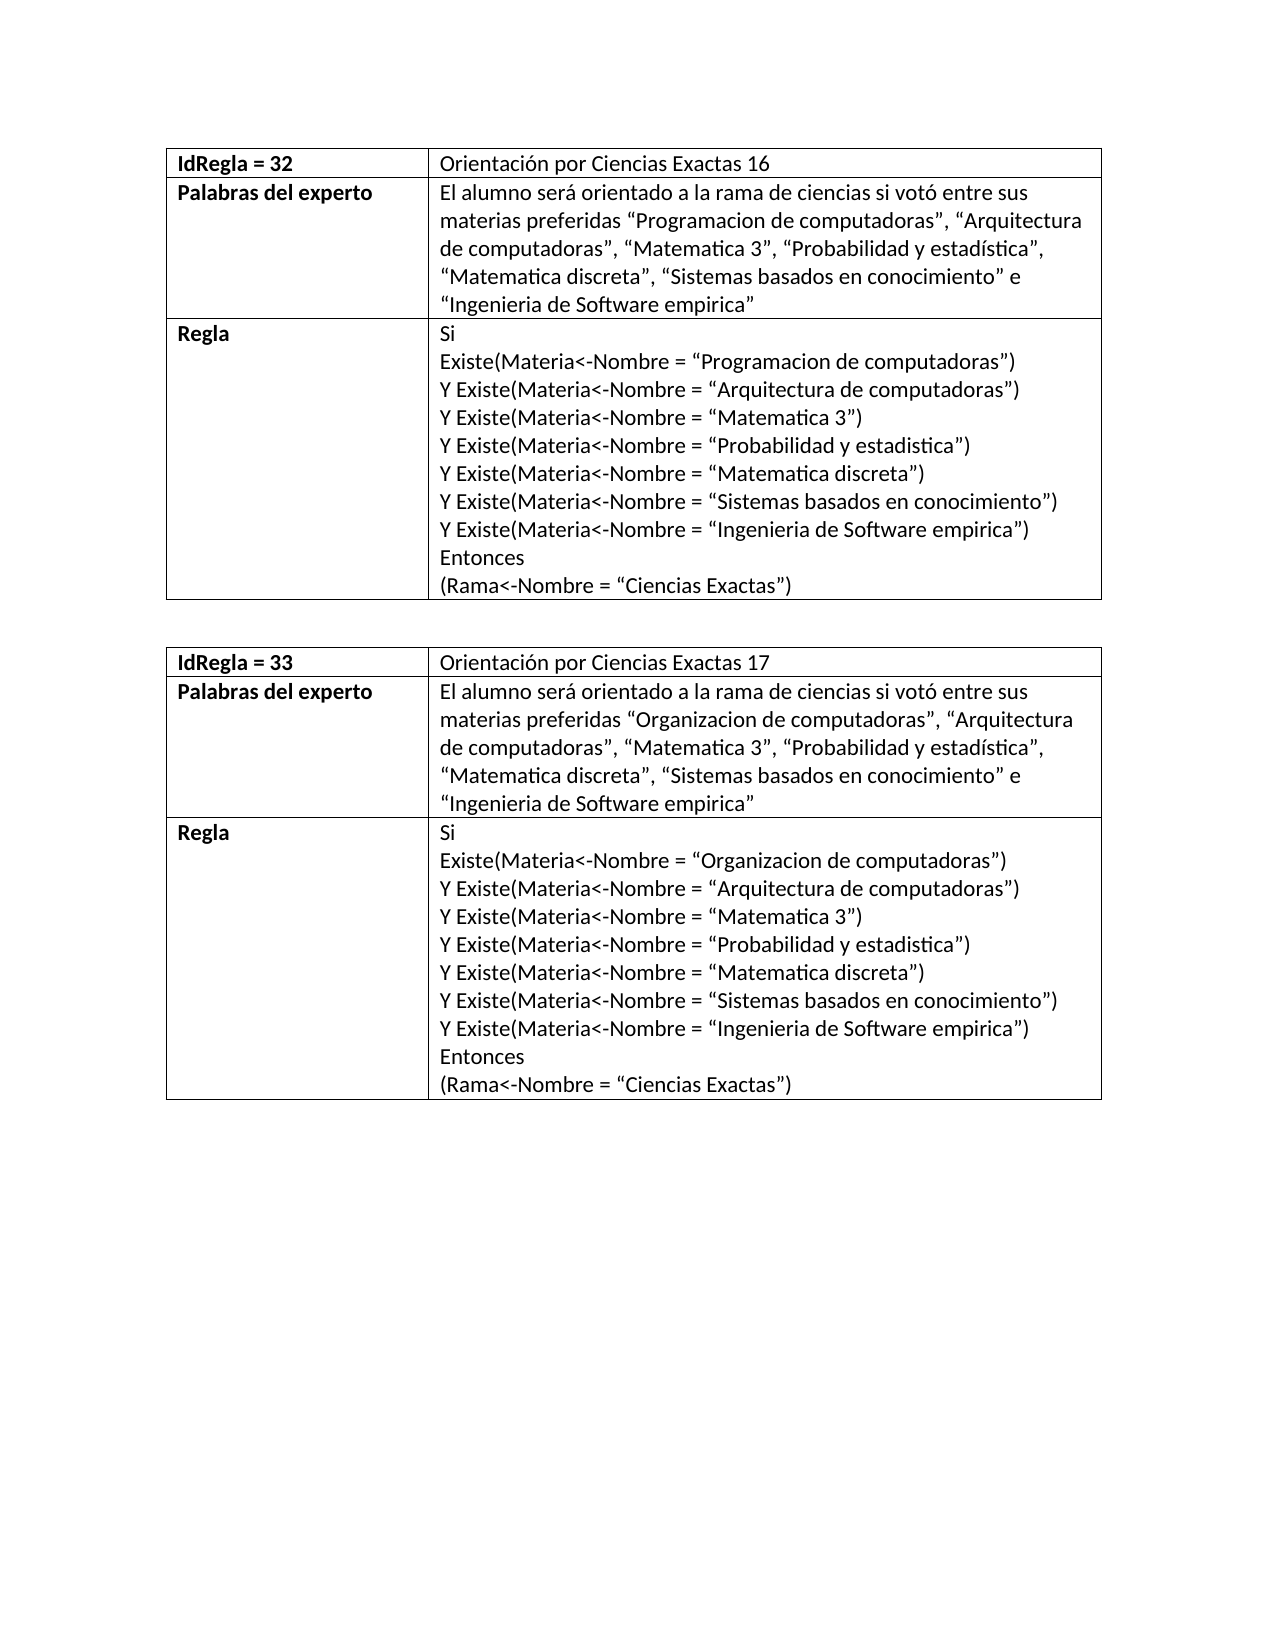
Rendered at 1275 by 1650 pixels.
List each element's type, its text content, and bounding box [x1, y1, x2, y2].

table_cell Si Existe(Materia<-Nombre = “Programacion de computadoras”) Y Existe(Materia<-Nombre = “Arquitectura de computadoras”) Y Existe(Materia<-Nombre = “Matematica 3”) Y Existe(Materia<-Nombre = “Probabilidad y estadistica”) Y Existe(Materia<-Nombre = “Matematica discreta”) Y Existe(Materia<-Nombre = “Sistemas basados en conocimiento”) Y Existe(Materia<-Nombre = “Ingenieria de Software empirica”) Entonces (Rama<-Nombre = “Ciencias Exactas”) [429, 319, 1101, 599]
table_cell Si Existe(Materia<-Nombre = “Organizacion de computadoras”) Y Existe(Materia<-Nombre = “Arquitectura de computadoras”) Y Existe(Materia<-Nombre = “Matematica 3”) Y Existe(Materia<-Nombre = “Probabilidad y estadistica”) Y Existe(Materia<-Nombre = “Matematica discreta”) Y Existe(Materia<-Nombre = “Sistemas basados en conocimiento”) Y Existe(Materia<-Nombre = “Ingenieria de Software empirica”) Entonces (Rama<-Nombre = “Ciencias Exactas”) [429, 818, 1101, 1098]
table_cell Palabras del experto [167, 677, 428, 817]
table_cell El alumno será orientado a la rama de ciencias si votó entre sus materias preferidas “Programacion de computadoras”, “Arquitectura de computadoras”, “Matematica 3”, “Probabilidad y estadística”, “Matematica discreta”, “Sistemas basados en conocimiento” e “Ingenieria de Software empirica” [429, 178, 1101, 318]
table_header Orientación por Ciencias Exactas 17 [429, 648, 1101, 676]
table_cell Regla [167, 818, 428, 1098]
table_cell Regla [167, 319, 428, 599]
table_cell Palabras del experto [167, 178, 428, 318]
table_header IdRegla = 32 [167, 149, 428, 177]
table_header Orientación por Ciencias Exactas 16 [429, 149, 1101, 177]
table_header IdRegla = 33 [167, 648, 428, 676]
table_cell El alumno será orientado a la rama de ciencias si votó entre sus materias preferidas “Organizacion de computadoras”, “Arquitectura de computadoras”, “Matematica 3”, “Probabilidad y estadística”, “Matematica discreta”, “Sistemas basados en conocimiento” e “Ingenieria de Software empirica” [429, 677, 1101, 817]
